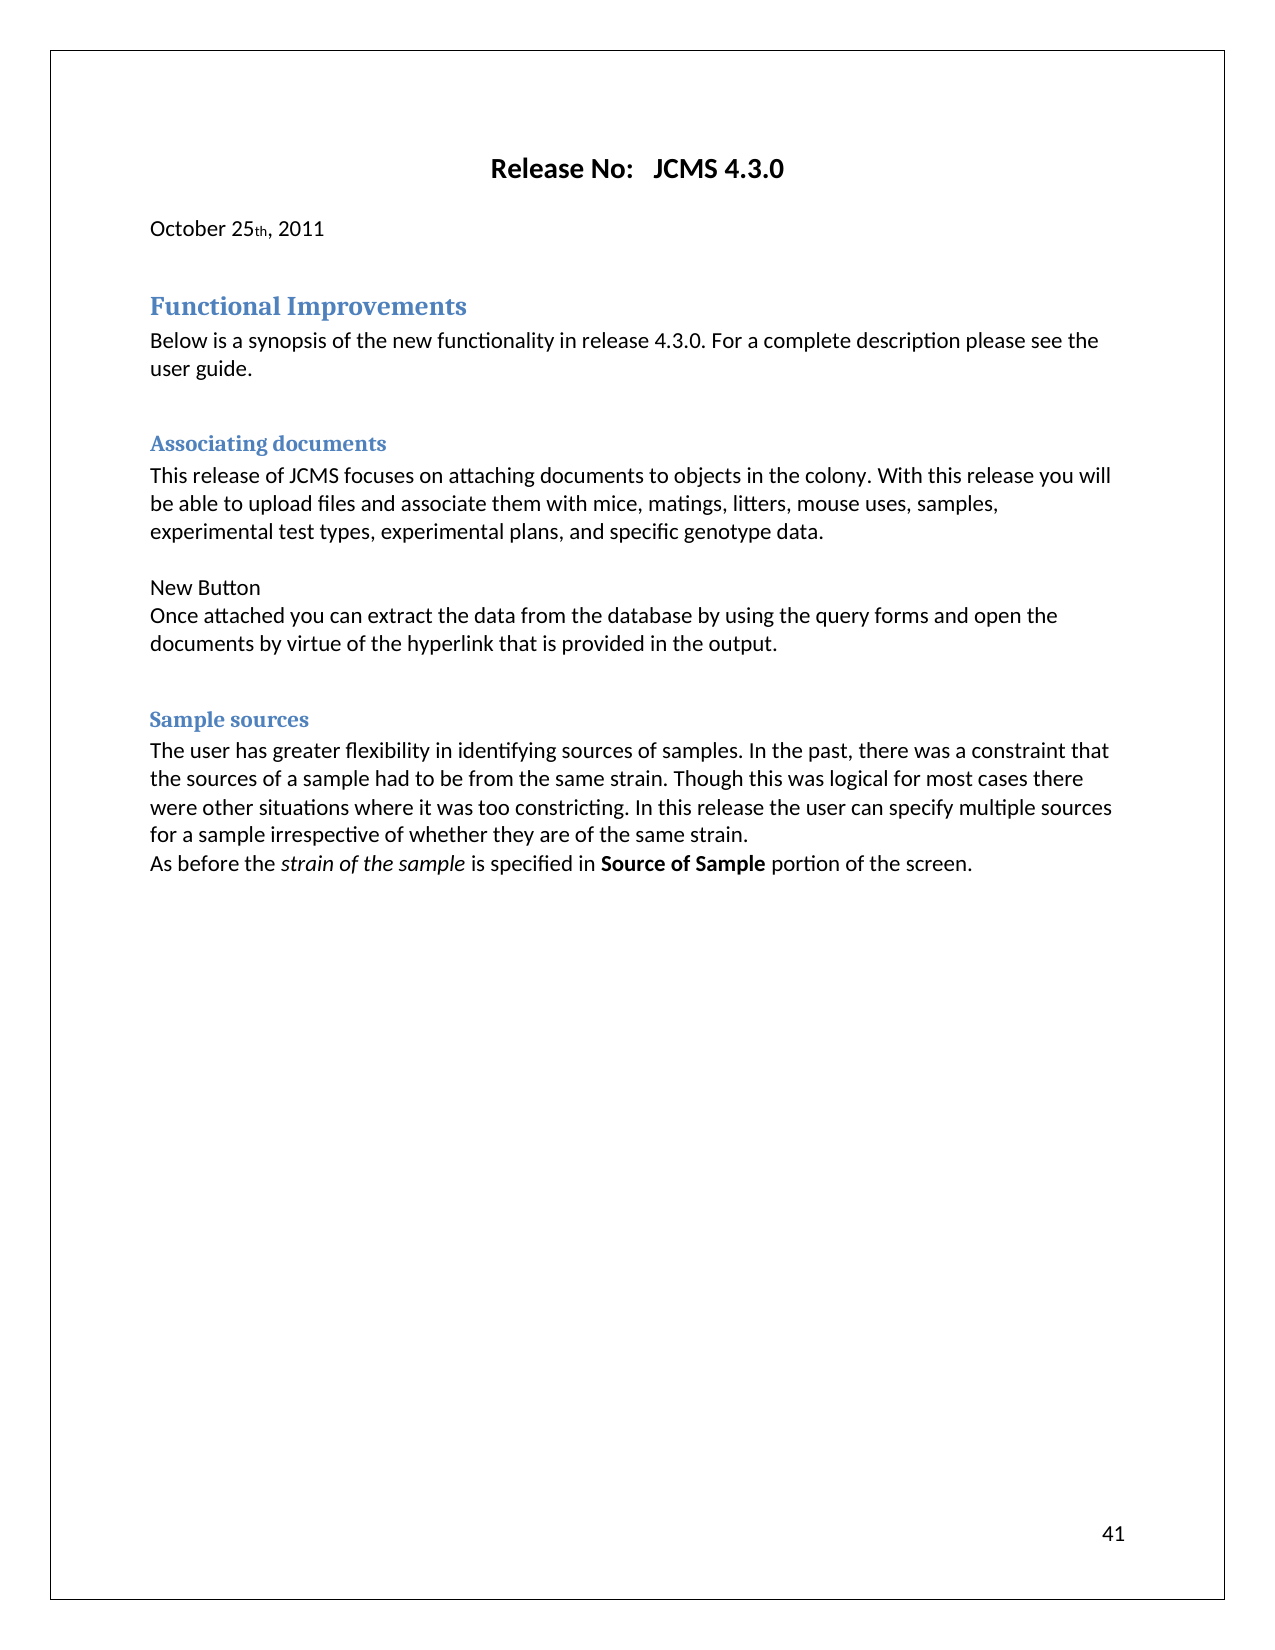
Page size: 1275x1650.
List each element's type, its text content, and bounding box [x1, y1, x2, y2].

text This release of JCMS focuses on attaching documents to objects in the colony. With this release you will be able to upload files and associate them with mice, matings, litters, mouse uses, samples, experimental test types, experimental plans, and specific genotype data. [150, 461, 1125, 545]
text Once attached you can extract the data from the database by using the query forms and open the documents by virtue of the hyperlink that is provided in the output. [150, 601, 1125, 657]
text Below is a synopsis of the new functionality in release 4.3.0. For a complete description please see the user guide. [150, 326, 1125, 382]
text October 25th, 2011 [150, 214, 1125, 242]
text As before the strain of the sample is specified in Source of Sample portion of the screen. [150, 849, 1125, 877]
text The user has greater flexibility in identifying sources of samples. In the past, there was a constraint that the sources of a sample had to be from the same strain. Though this was logical for most cases there were other situations where it was too constricting. In this release the user can specify multiple sources for a sample irrespective of whether they are of the same strain. [150, 737, 1125, 849]
text Release No: JCMS 4.3.0 [150, 150, 1125, 186]
text New Button [150, 573, 1125, 601]
subtitle Associating documents [150, 431, 1125, 457]
subtitle Functional Improvements [150, 291, 1125, 322]
subtitle Sample sources [150, 706, 1125, 733]
